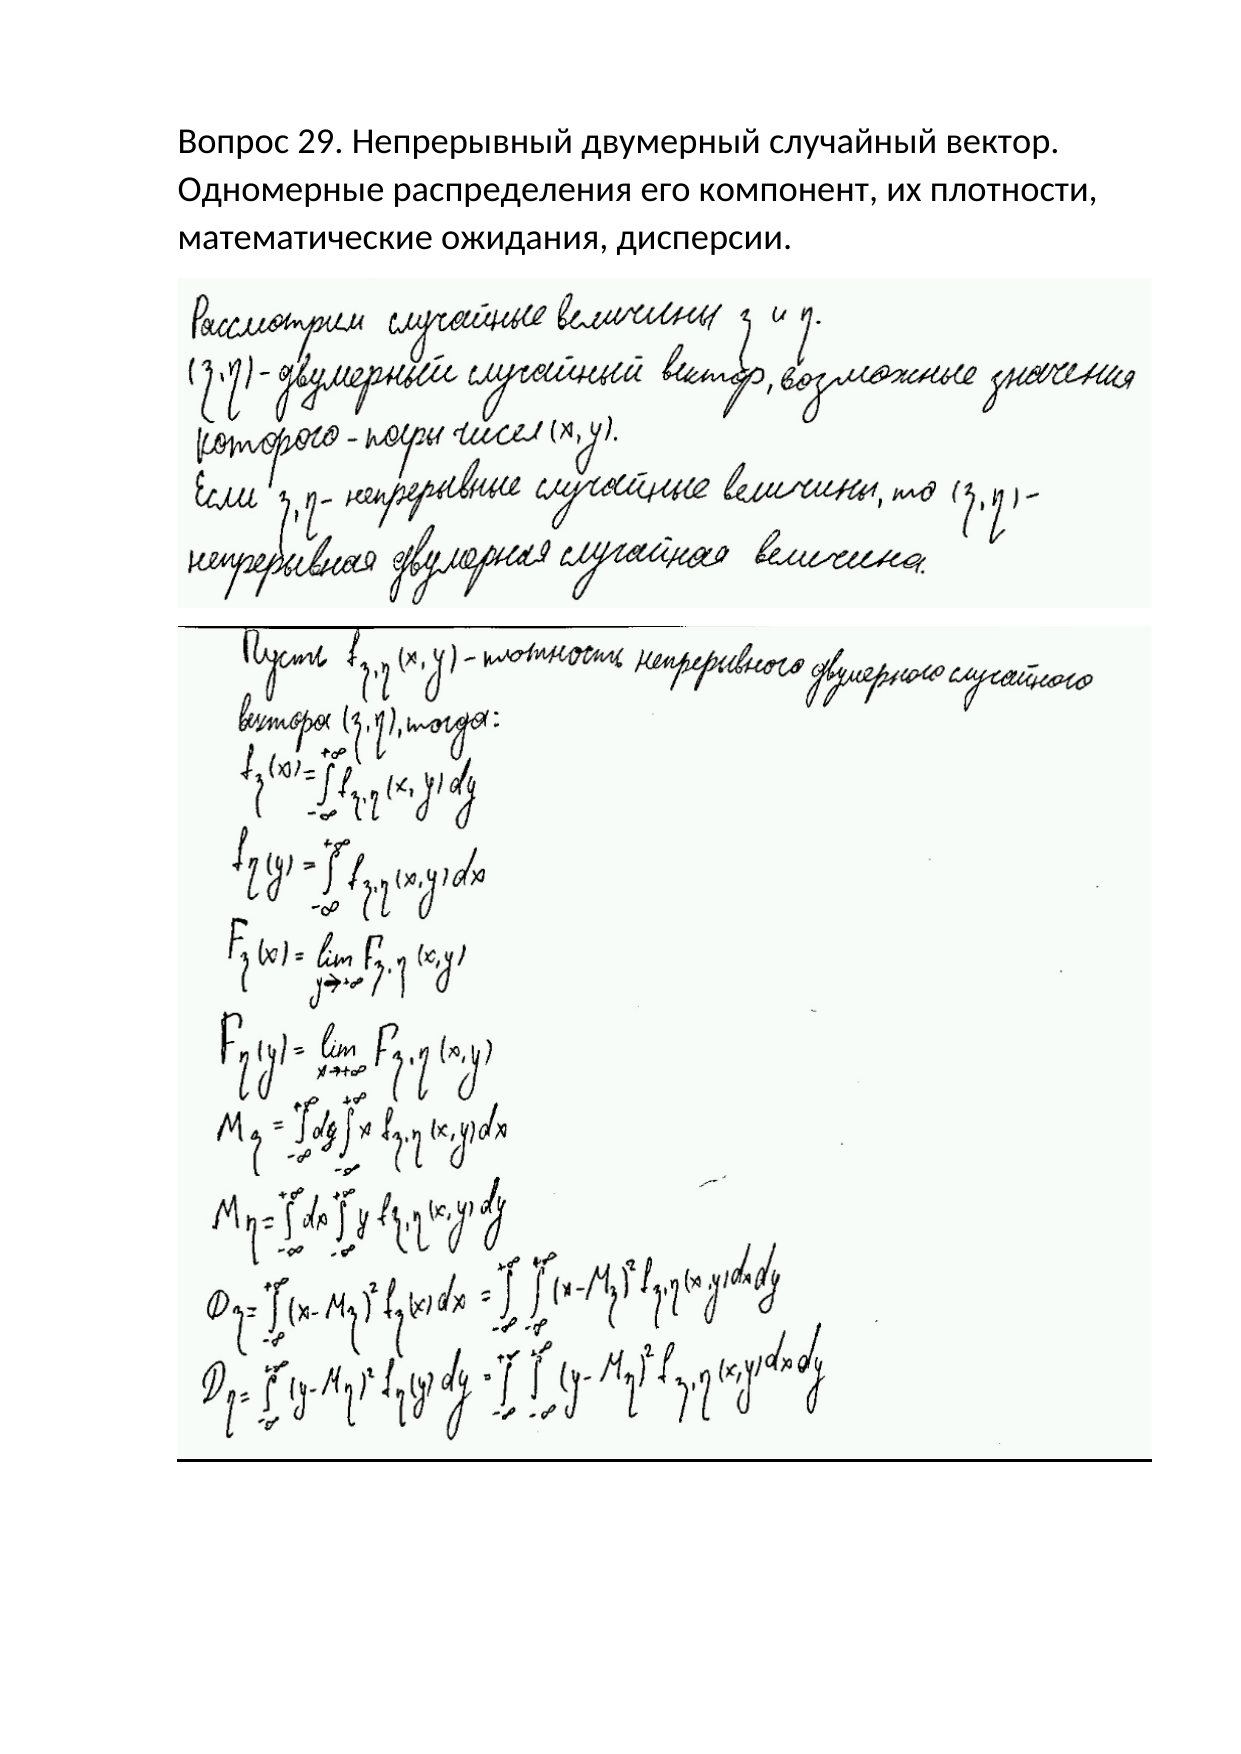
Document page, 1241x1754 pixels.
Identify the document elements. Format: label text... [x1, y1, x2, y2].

text Вопрос 29. Непрерывный двумерный случайный вектор. Одномерные распределения его компонент, их плотности, математические ожидания, дисперсии. [177, 118, 1152, 259]
picture [177, 626, 1152, 1458]
picture [177, 278, 1152, 608]
